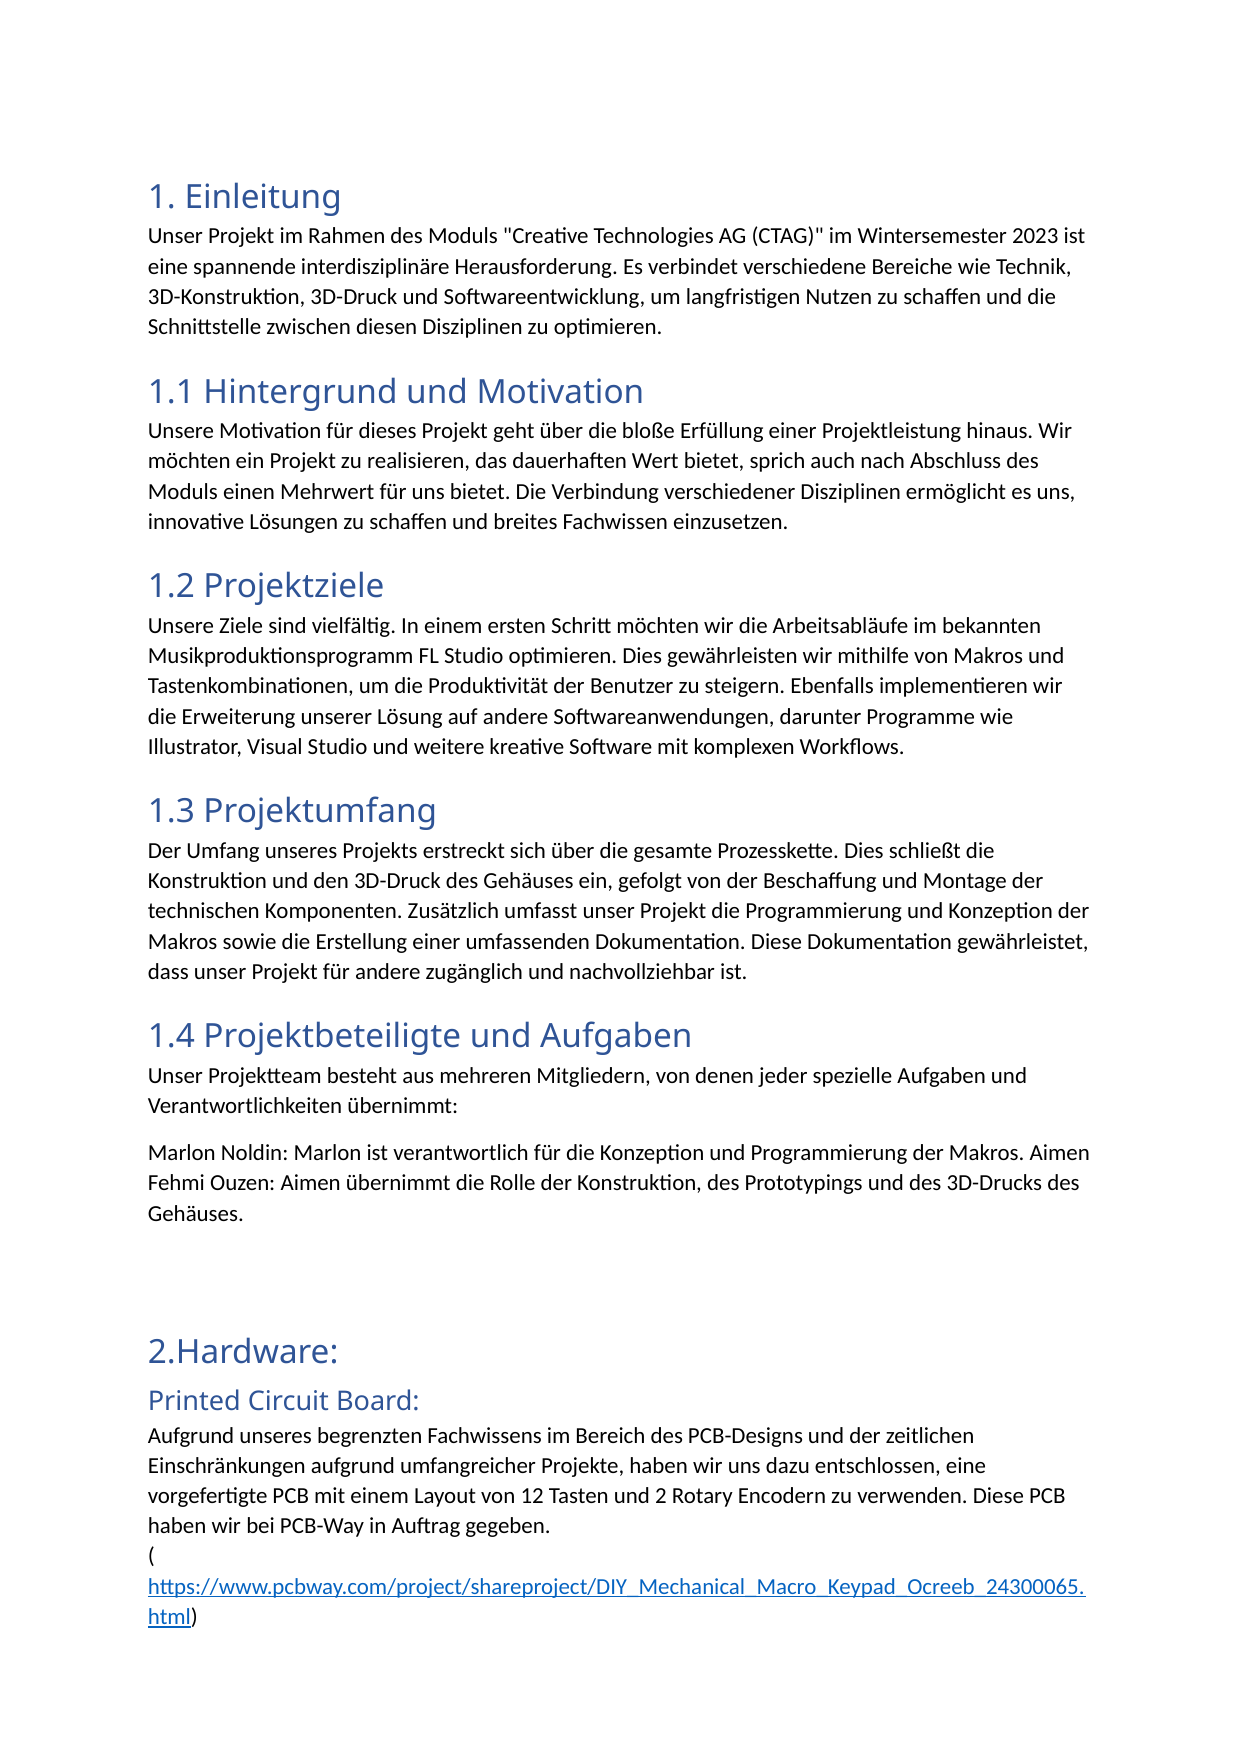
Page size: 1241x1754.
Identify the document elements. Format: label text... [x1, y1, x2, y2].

subtitle 1.4 Projektbeteiligte und Aufgaben [148, 1012, 1093, 1058]
subtitle 1.1 Hintergrund und Motivation [148, 367, 1093, 413]
text Unser Projekt im Rahmen des Moduls "Creative Technologies AG (CTAG)" im Wintersemester 2023 ist eine spannende interdisziplinäre Herausforderung. Es verbindet verschiedene Bereiche wie Technik, 3D-Konstruktion, 3D-Druck und Softwareentwicklung, um langfristigen Nutzen zu schaffen und die Schnittstelle zwischen diesen Disziplinen zu optimieren. [148, 222, 1093, 340]
text Marlon Noldin: Marlon ist verantwortlich für die Konzeption und Programmierung der Makros. Aimen Fehmi Ouzen: Aimen übernimmt die Rolle der Konstruktion, des Prototypings und des 3D-Drucks des Gehäuses. [148, 1138, 1093, 1227]
text Aufgrund unseres begrenzten Fachwissens im Bereich des PCB-Designs und der zeitlichen Einschränkungen aufgrund umfangreicher Projekte, haben wir uns dazu entschlossen, eine vorgefertigte PCB mit einem Layout von 12 Tasten und 2 Rotary Encodern zu verwenden. Diese PCB haben wir bei PCB-Way in Auftrag gegeben. (https://www.pcbway.com/project/shareproject/DIY_Mechanical_Macro_Keypad_Ocreeb_24300065.html) [148, 1421, 1093, 1630]
subtitle 2.Hardware: [148, 1328, 1093, 1373]
subtitle 1. Einleitung [148, 173, 1093, 218]
text Unser Projektteam besteht aus mehreren Mitgliedern, von denen jeder spezielle Aufgaben und Verantwortlichkeiten übernimmt: [148, 1061, 1093, 1119]
subtitle 1.3 Projektumfang [148, 787, 1093, 833]
text Unsere Ziele sind vielfältig. In einem ersten Schritt möchten wir die Arbeitsabläufe im bekannten Musikproduktionsprogramm FL Studio optimieren. Dies gewährleisten wir mithilfe von Makros und Tastenkombinationen, um die Produktivität der Benutzer zu steigern. Ebenfalls implementieren wir die Erweiterung unserer Lösung auf andere Softwareanwendungen, darunter Programme wie Illustrator, Visual Studio und weitere kreative Software mit komplexen Workflows. [148, 611, 1093, 760]
text Der Umfang unseres Projekts erstreckt sich über die gesamte Prozesskette. Dies schließt die Konstruktion und den 3D-Druck des Gehäuses ein, gefolgt von der Beschaffung und Montage der technischen Komponenten. Zusätzlich umfasst unser Projekt die Programmierung und Konzeption der Makros sowie die Erstellung einer umfassenden Dokumentation. Diese Dokumentation gewährleistet, dass unser Projekt für andere zugänglich und nachvollziehbar ist. [148, 836, 1093, 985]
subtitle Printed Circuit Board: [148, 1381, 1093, 1418]
text Unsere Motivation für dieses Projekt geht über die bloße Erfüllung einer Projektleistung hinaus. Wir möchten ein Projekt zu realisieren, das dauerhaften Wert bietet, sprich auch nach Abschluss des Moduls einen Mehrwert für uns bietet. Die Verbindung verschiedener Disziplinen ermöglicht es uns, innovative Lösungen zu schaffen und breites Fachwissen einzusetzen. [148, 416, 1093, 535]
subtitle 1.2 Projektziele [148, 562, 1093, 608]
